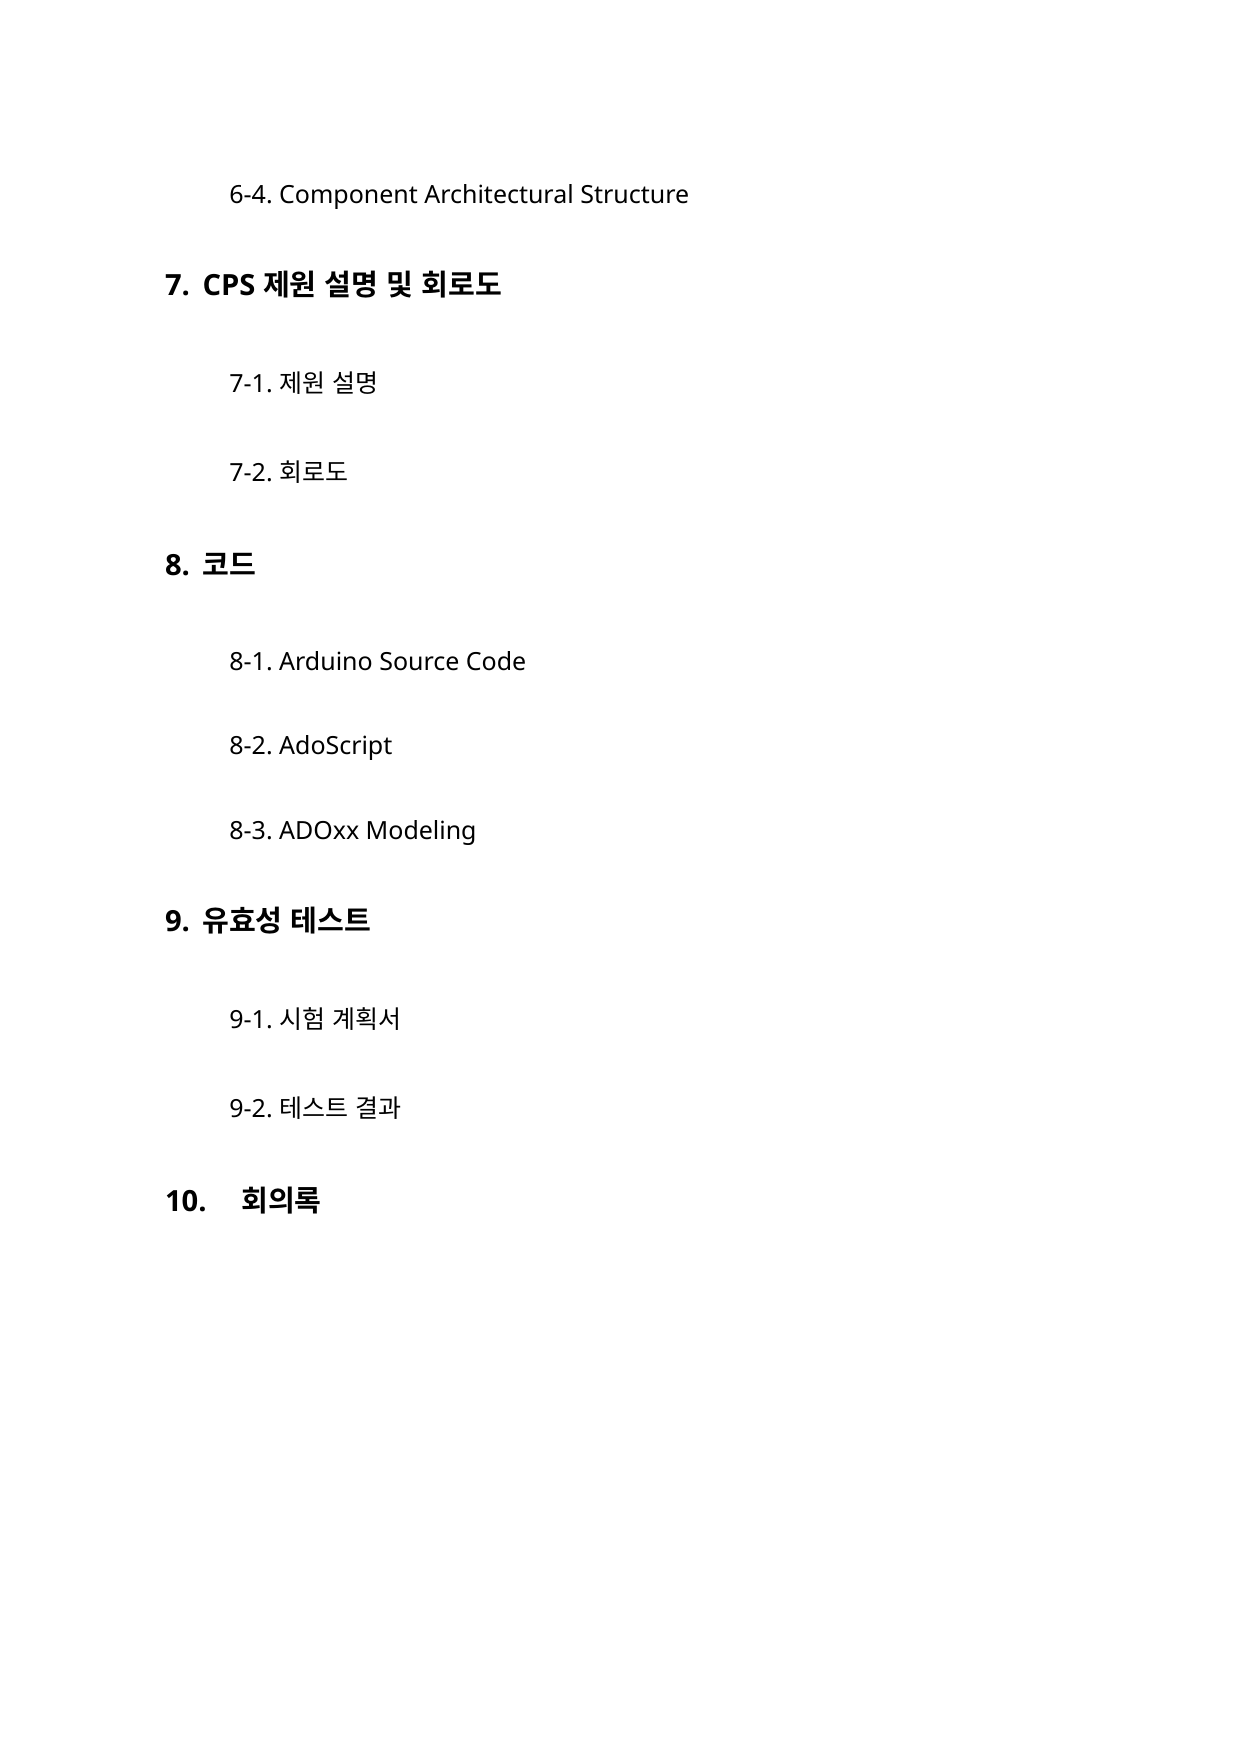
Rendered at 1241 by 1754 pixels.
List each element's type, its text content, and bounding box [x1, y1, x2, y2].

list 7-2. 회로도 [229, 453, 1090, 489]
list 8-2. AdoScript [229, 728, 1090, 762]
list 회의록 [165, 1177, 1090, 1220]
list CPS 제원 설명 및 회로도 [165, 262, 1090, 304]
list 7-1. 제원 설명 [229, 363, 1090, 400]
list 6-4. Component Architectural Structure [229, 177, 1090, 211]
list 8-1. Arduino Source Code [229, 643, 1090, 677]
list 유효성 테스트 [165, 898, 1090, 940]
list 8-3. ADOxx Modeling [229, 813, 1090, 847]
list 9-1. 시험 계획서 [229, 999, 1090, 1035]
list 코드 [165, 542, 1090, 584]
list 9-2. 테스트 결과 [229, 1088, 1090, 1124]
